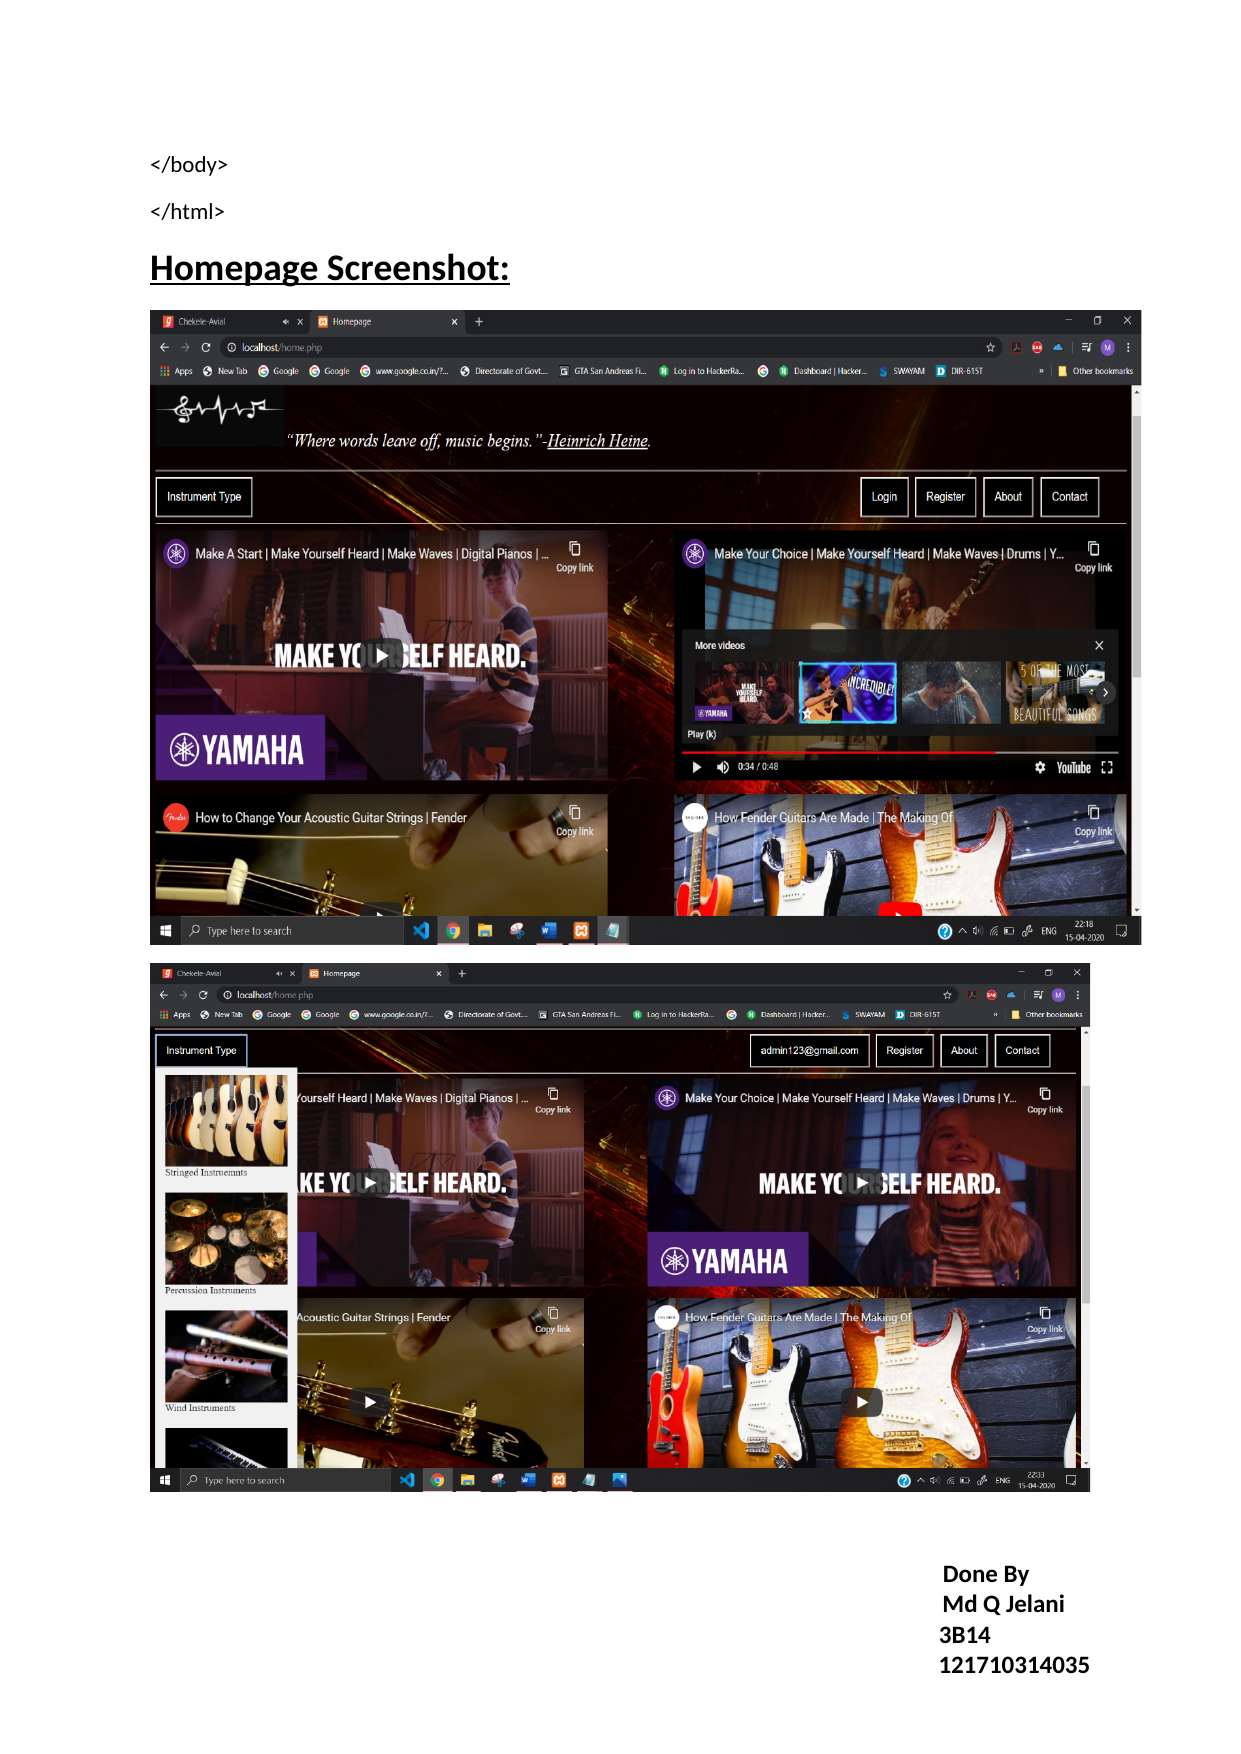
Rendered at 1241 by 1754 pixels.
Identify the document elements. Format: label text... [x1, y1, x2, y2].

text </body> [150, 150, 1090, 178]
text Homepage Screenshot: [150, 244, 1090, 289]
picture [150, 310, 1142, 945]
picture [150, 963, 1091, 1492]
text </html> [150, 197, 1090, 225]
